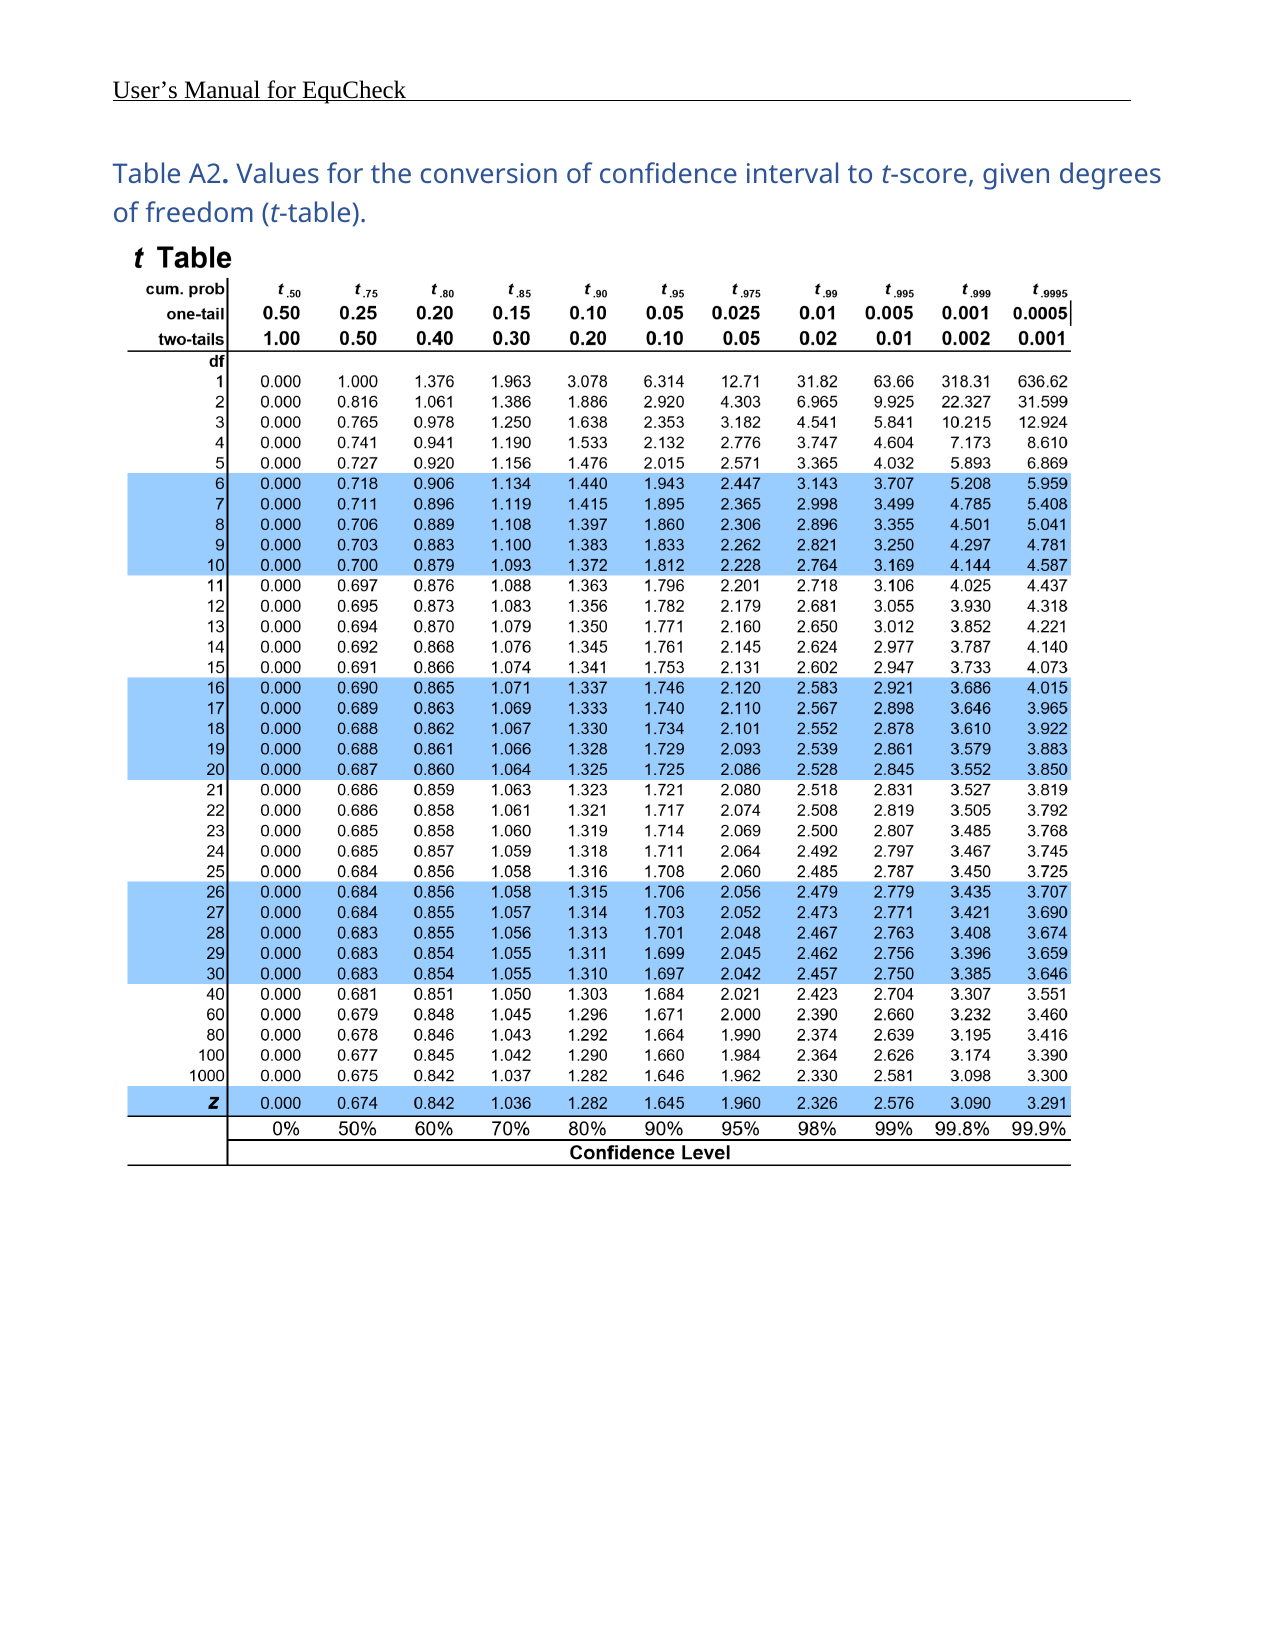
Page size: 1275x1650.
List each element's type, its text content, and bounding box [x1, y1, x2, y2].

subtitle Table A2. Values for the conversion of confidence interval to t-score, given degrees of freedom (t-table). [112, 154, 1162, 231]
picture [112, 233, 1088, 1172]
